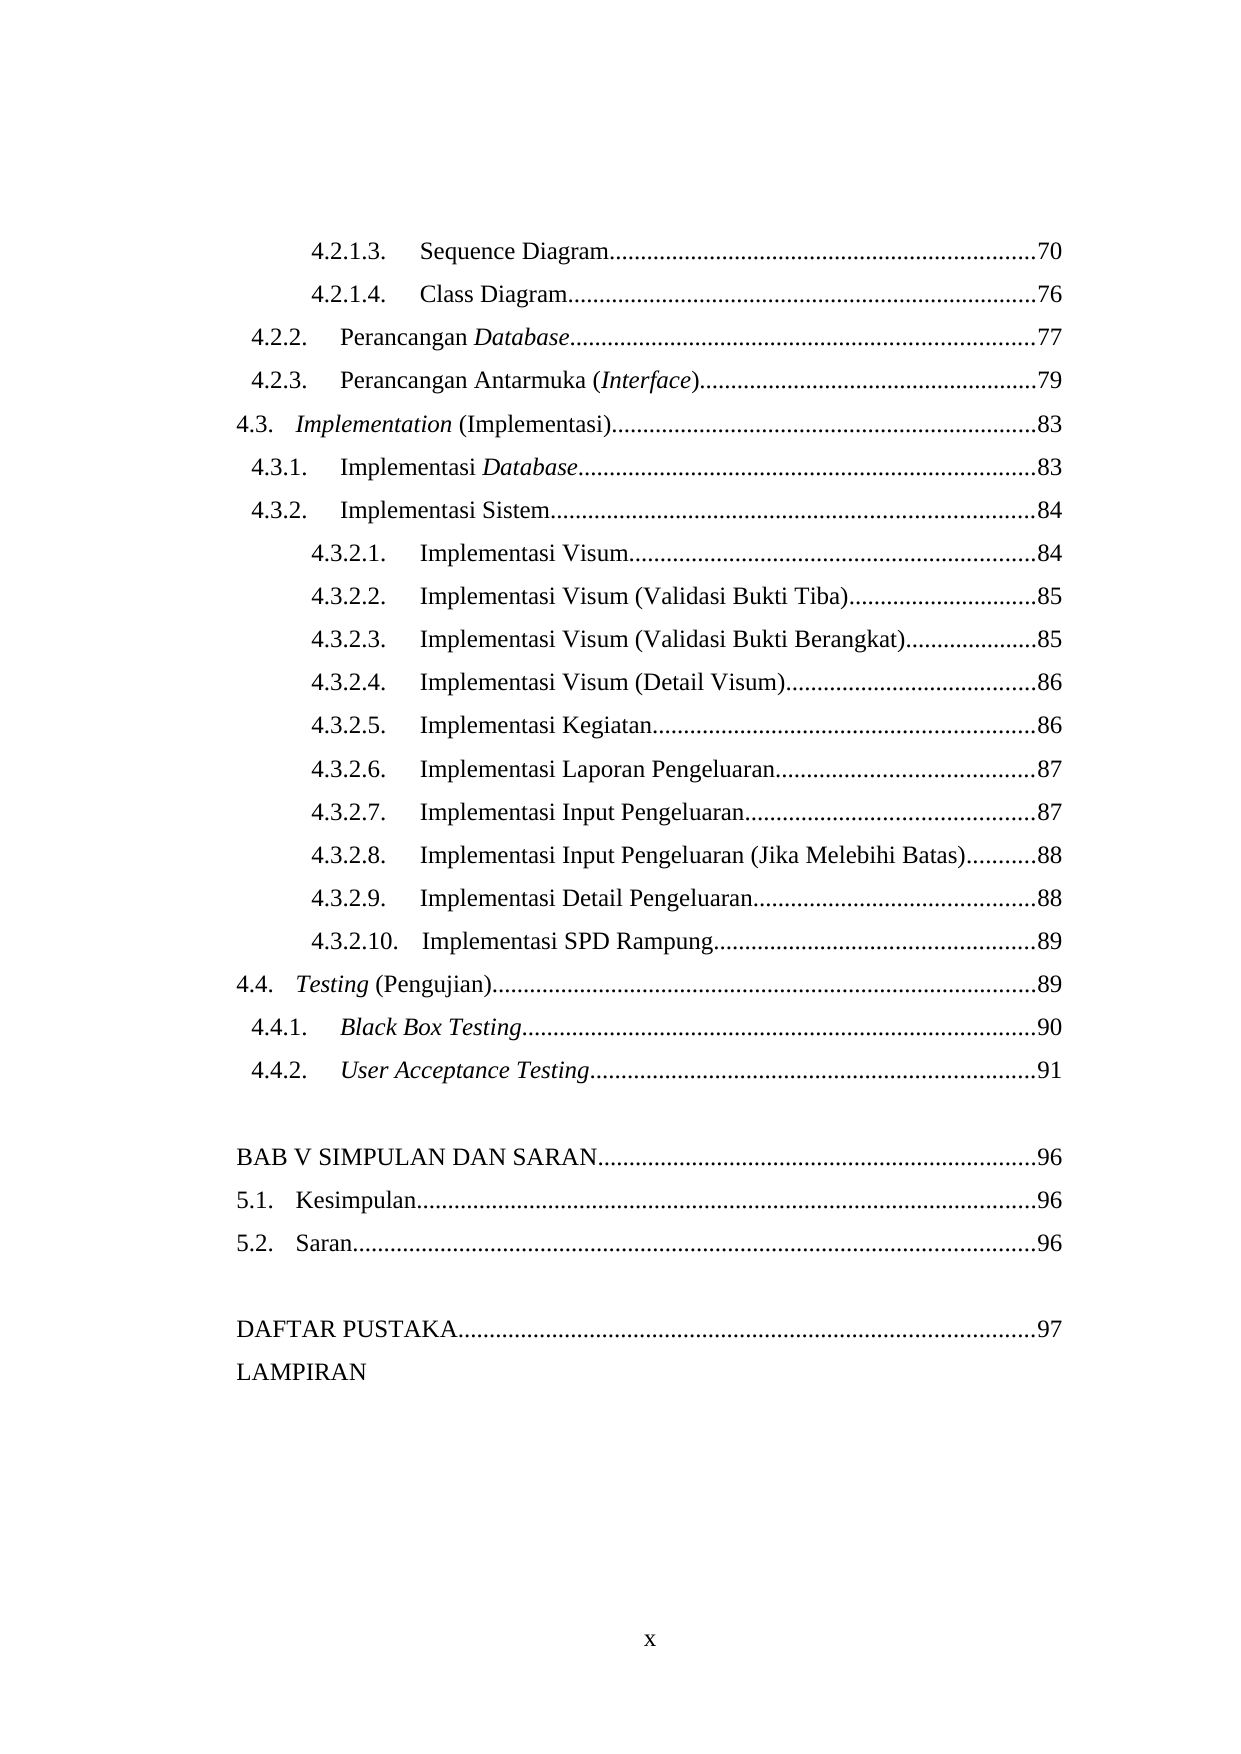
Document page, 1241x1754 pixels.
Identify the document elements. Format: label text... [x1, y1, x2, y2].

text 4.4. Testing (Pengujian) 89 [236, 969, 1063, 998]
text 5.2. Saran 96 [236, 1228, 1063, 1257]
text 4.2.3. Perancangan Antarmuka (Interface) 79 [236, 366, 1063, 394]
text 4.3.2.1. Implementasi Visum 84 [311, 538, 1063, 567]
text 4.4.2. User Acceptance Testing 91 [236, 1056, 1063, 1084]
text 4.2.1.4. Class Diagram 76 [311, 279, 1063, 308]
text 4.3.2. Implementasi Sistem 84 [236, 495, 1063, 524]
text 4.3.2.4. Implementasi Visum (Detail Visum) 86 [311, 667, 1063, 696]
text LAMPIRAN [236, 1357, 1063, 1386]
text 4.3.2.9. Implementasi Detail Pengeluaran 88 [311, 883, 1063, 912]
text 4.3.2.3. Implementasi Visum (Validasi Bukti Berangkat) 85 [311, 624, 1063, 653]
text 4.3.2.6. Implementasi Laporan Pengeluaran 87 [311, 754, 1063, 782]
text 4.3.1. Implementasi Database 83 [236, 452, 1063, 481]
text DAFTAR PUSTAKA 97 [236, 1314, 1063, 1343]
text 4.3.2.10. Implementasi SPD Rampung 89 [311, 926, 1063, 955]
text BAB V SIMPULAN DAN SARAN 96 [236, 1142, 1063, 1171]
text 4.2.1.3. Sequence Diagram 70 [311, 236, 1063, 265]
text 5.1. Kesimpulan 96 [236, 1185, 1063, 1214]
text 4.4.1. Black Box Testing 90 [236, 1012, 1063, 1041]
text 4.3.2.7. Implementasi Input Pengeluaran 87 [311, 797, 1063, 826]
text 4.3.2.5. Implementasi Kegiatan 86 [311, 711, 1063, 739]
text 4.3.2.2. Implementasi Visum (Validasi Bukti Tiba) 85 [311, 581, 1063, 610]
text 4.3. Implementation (Implementasi) 83 [236, 409, 1063, 437]
text 4.2.2. Perancangan Database 77 [236, 322, 1063, 351]
text 4.3.2.8. Implementasi Input Pengeluaran (Jika Melebihi Batas) 88 [311, 840, 1063, 869]
